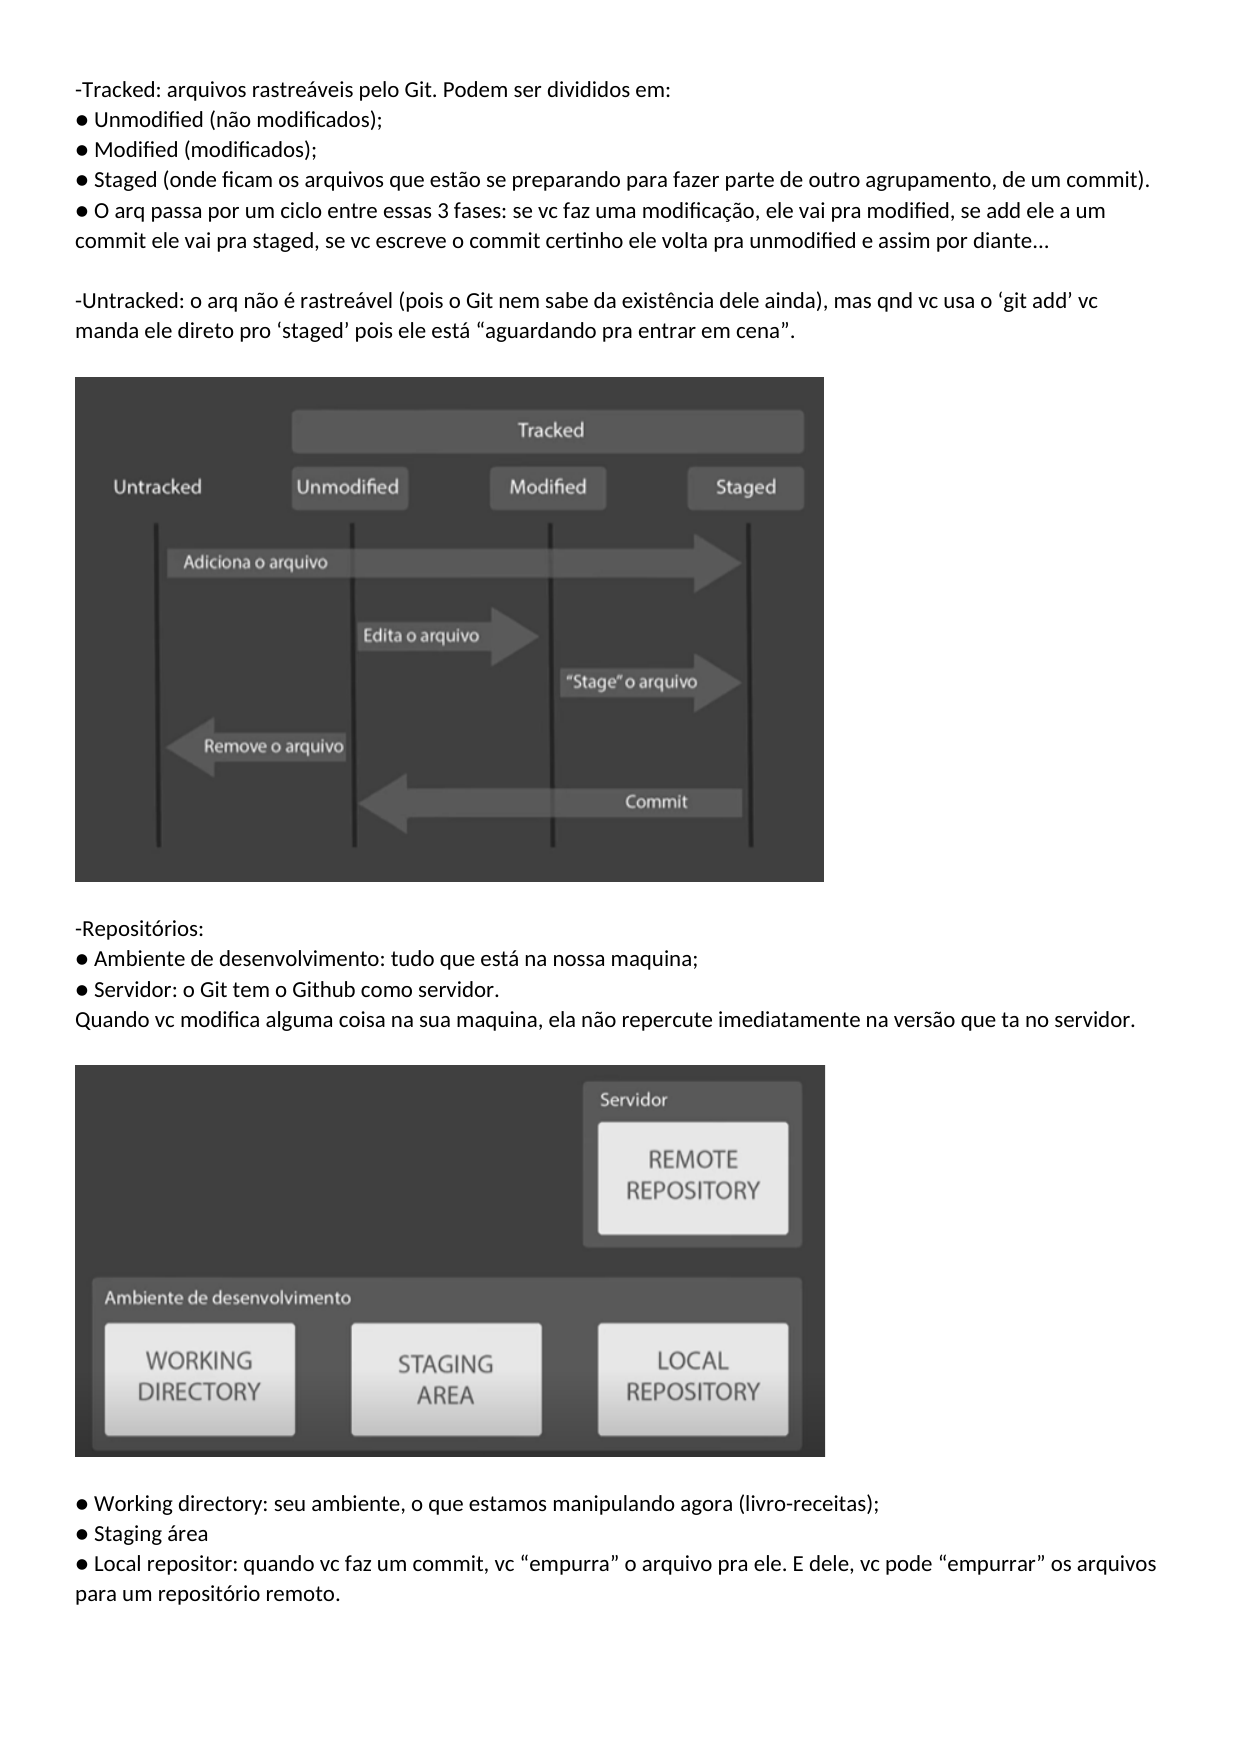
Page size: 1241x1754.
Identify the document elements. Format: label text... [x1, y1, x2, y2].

picture [75, 377, 824, 882]
text -Repositórios: [75, 914, 1165, 942]
text ● Modified (modificados); [75, 135, 1165, 163]
text -Untracked: o arq não é rastreável (pois o Git nem sabe da existência dele ainda), mas qnd vc usa o ‘git add’ vc manda ele direto pro ‘staged’ pois ele está “aguardando pra entrar em cena”. [75, 286, 1165, 345]
text Quando vc modifica alguma coisa na sua maquina, ela não repercute imediatamente na versão que ta no servidor. [75, 1005, 1165, 1033]
text ● Ambiente de desenvolvimento: tudo que está na nossa maquina; [75, 944, 1165, 972]
text ● Servidor: o Git tem o Github como servidor. [75, 975, 1165, 1003]
text ● Working directory: seu ambiente, o que estamos manipulando agora (livro-receitas); [75, 1489, 1165, 1517]
text ● Staging área [75, 1519, 1165, 1547]
picture [75, 1065, 826, 1457]
text ● Staged (onde ficam os arquivos que estão se preparando para fazer parte de outro agrupamento, de um commit). [75, 166, 1165, 194]
text ● Local repositor: quando vc faz um commit, vc “empurra” o arquivo pra ele. E dele, vc pode “empurrar” os arquivos para um repositório remoto. [75, 1549, 1165, 1608]
text -Tracked: arquivos rastreáveis pelo Git. Podem ser divididos em: ● Unmodified (não modificados); [75, 75, 1165, 133]
text ● O arq passa por um ciclo entre essas 3 fases: se vc faz uma modificação, ele vai pra modified, se add ele a um commit ele vai pra staged, se vc escreve o commit certinho ele volta pra unmodified e assim por diante... [75, 196, 1165, 254]
